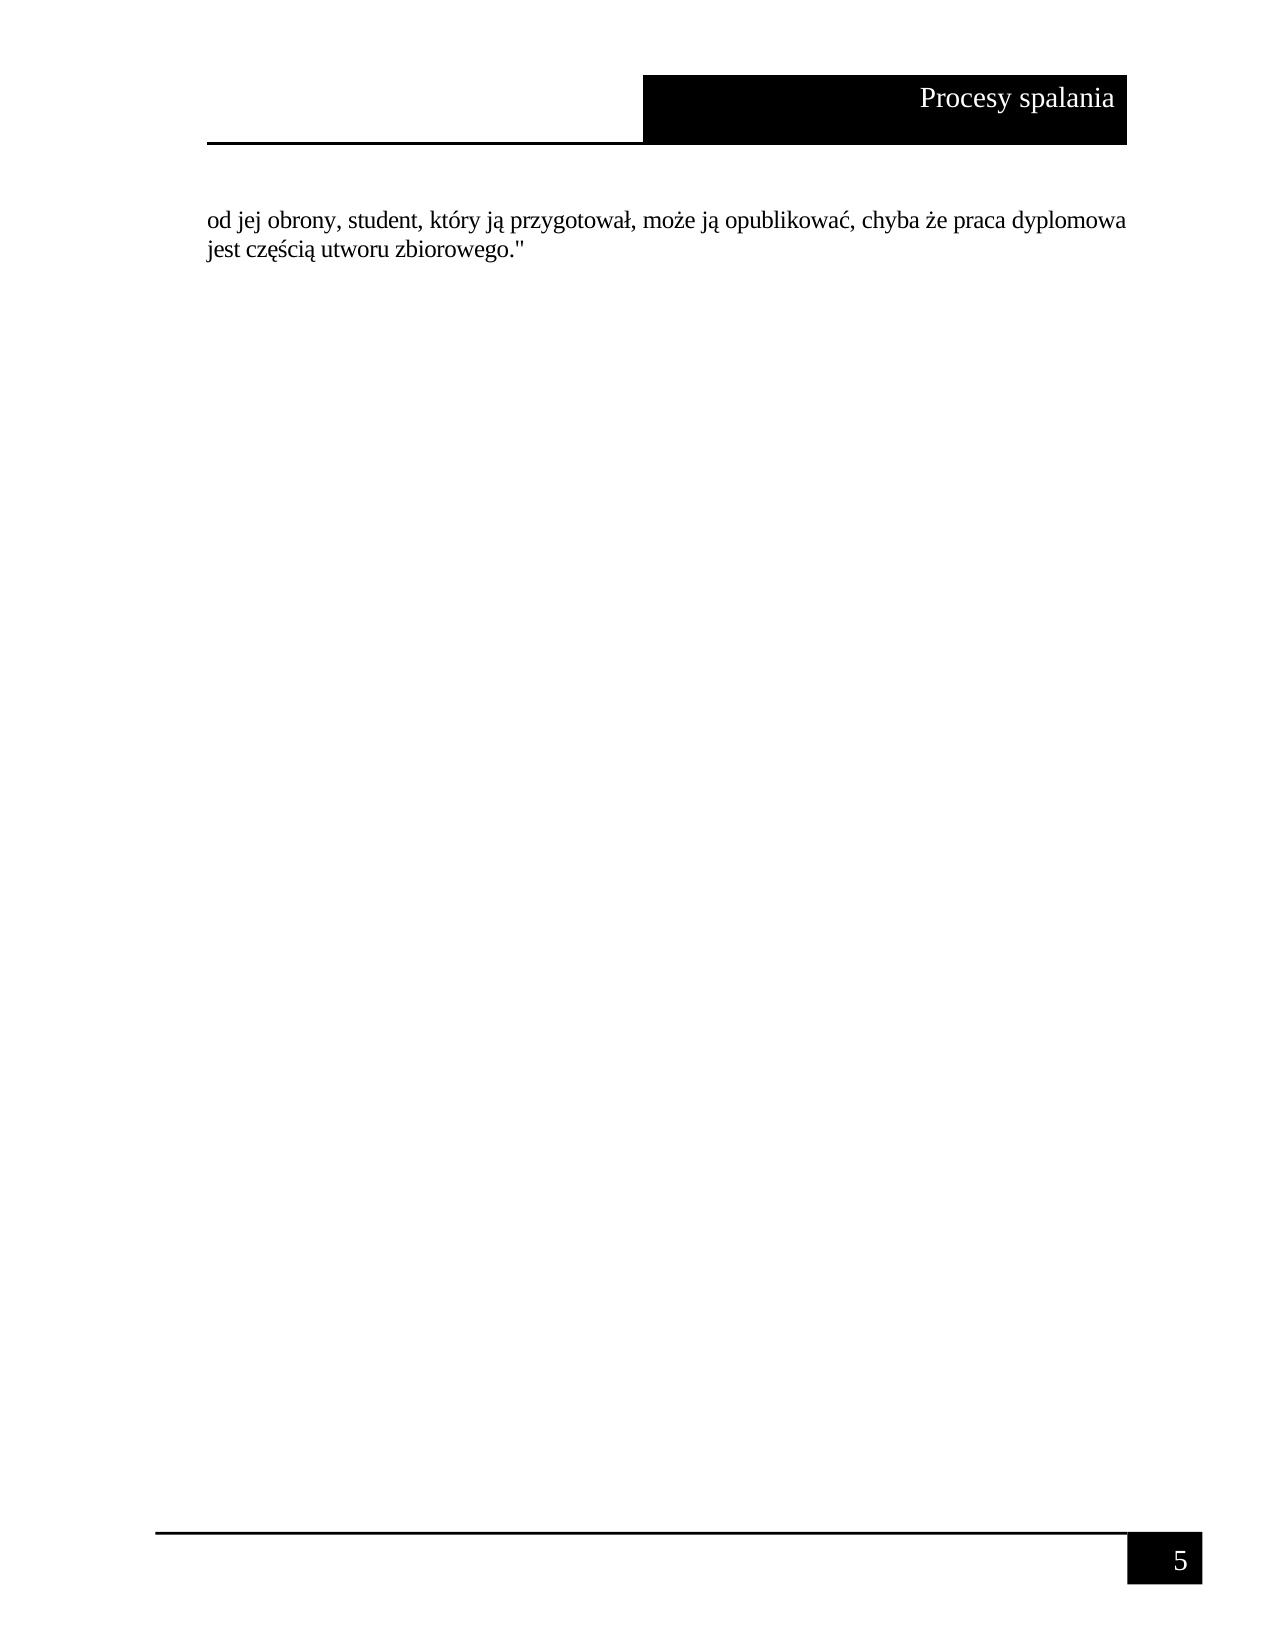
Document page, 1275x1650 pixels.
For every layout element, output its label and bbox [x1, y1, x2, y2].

text [207, 205, 1127, 263]
